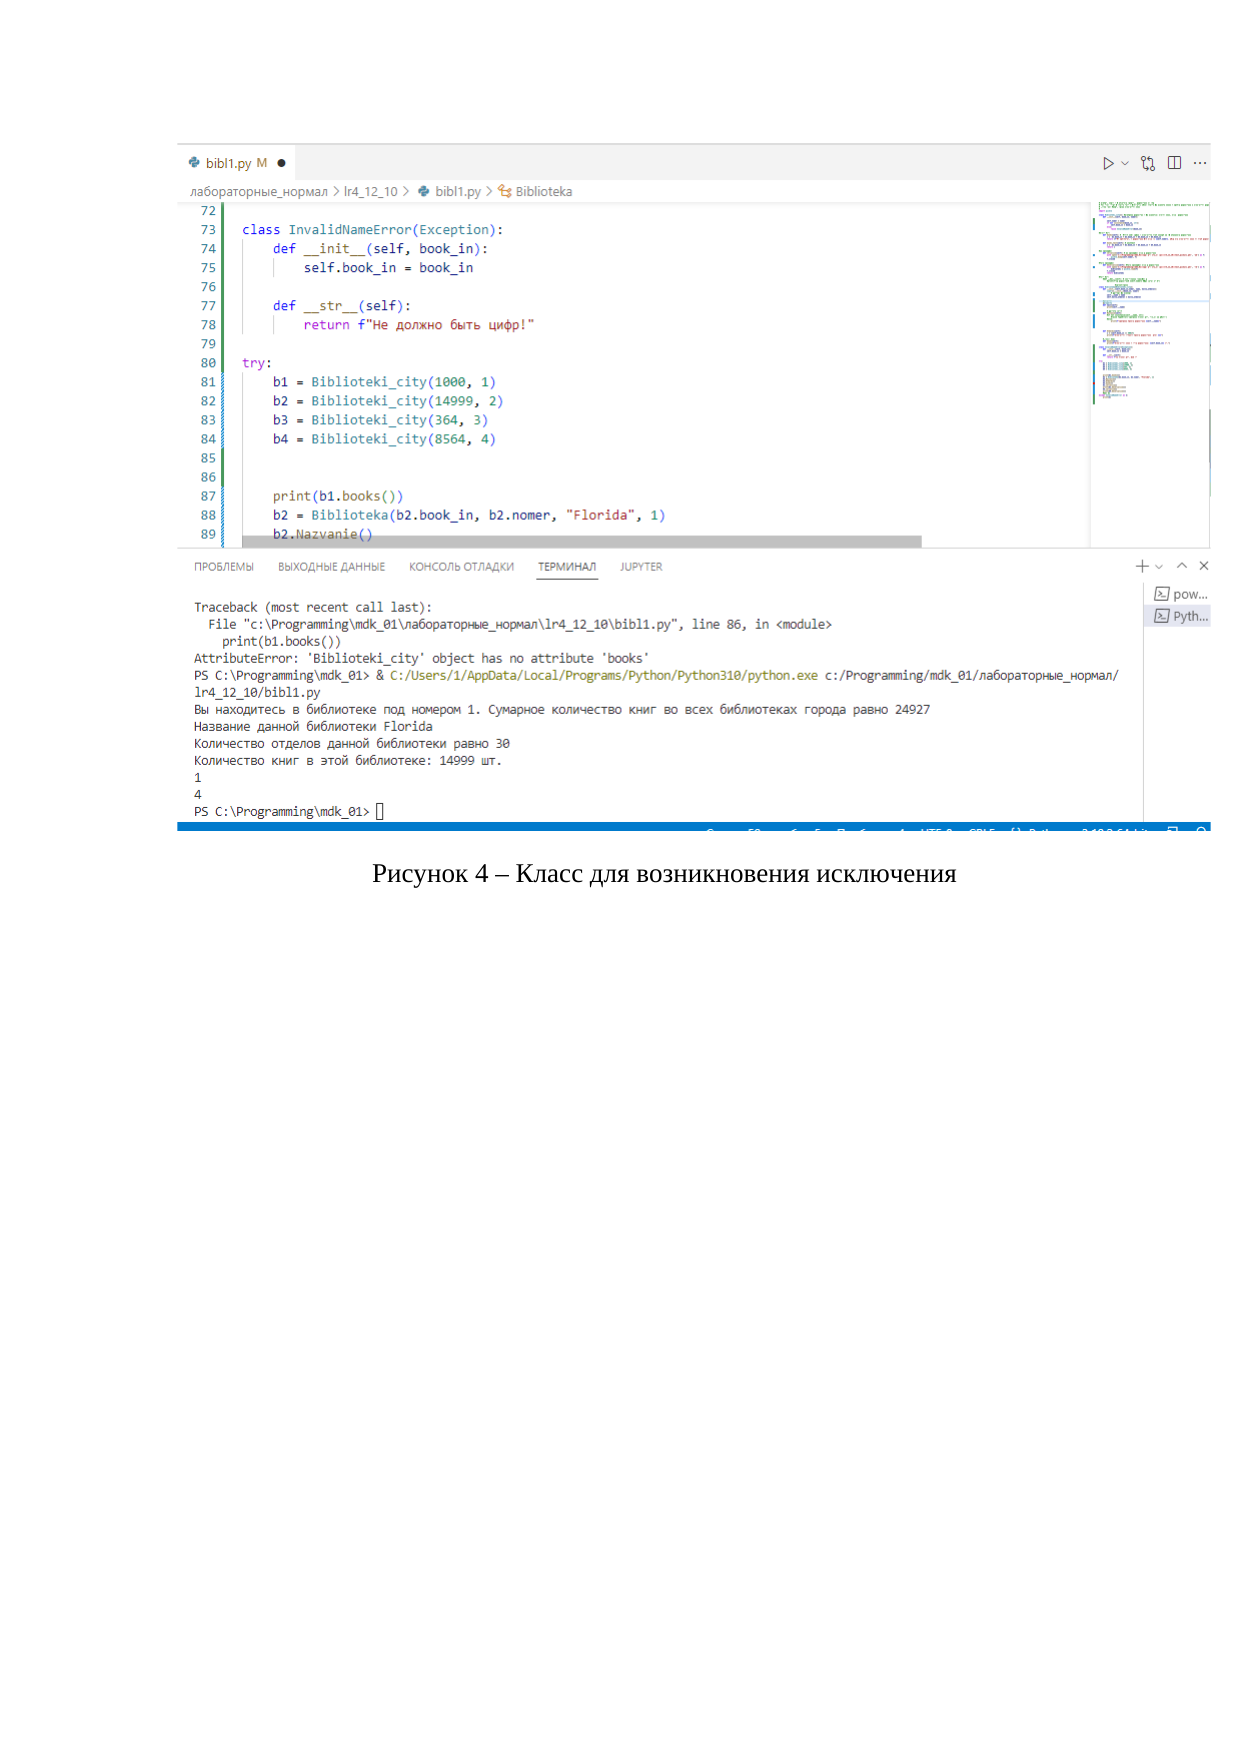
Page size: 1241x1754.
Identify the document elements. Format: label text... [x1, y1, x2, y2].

list Рисунок 4 – Класс для возникновения исключения [177, 857, 1152, 888]
picture [177, 143, 1211, 831]
